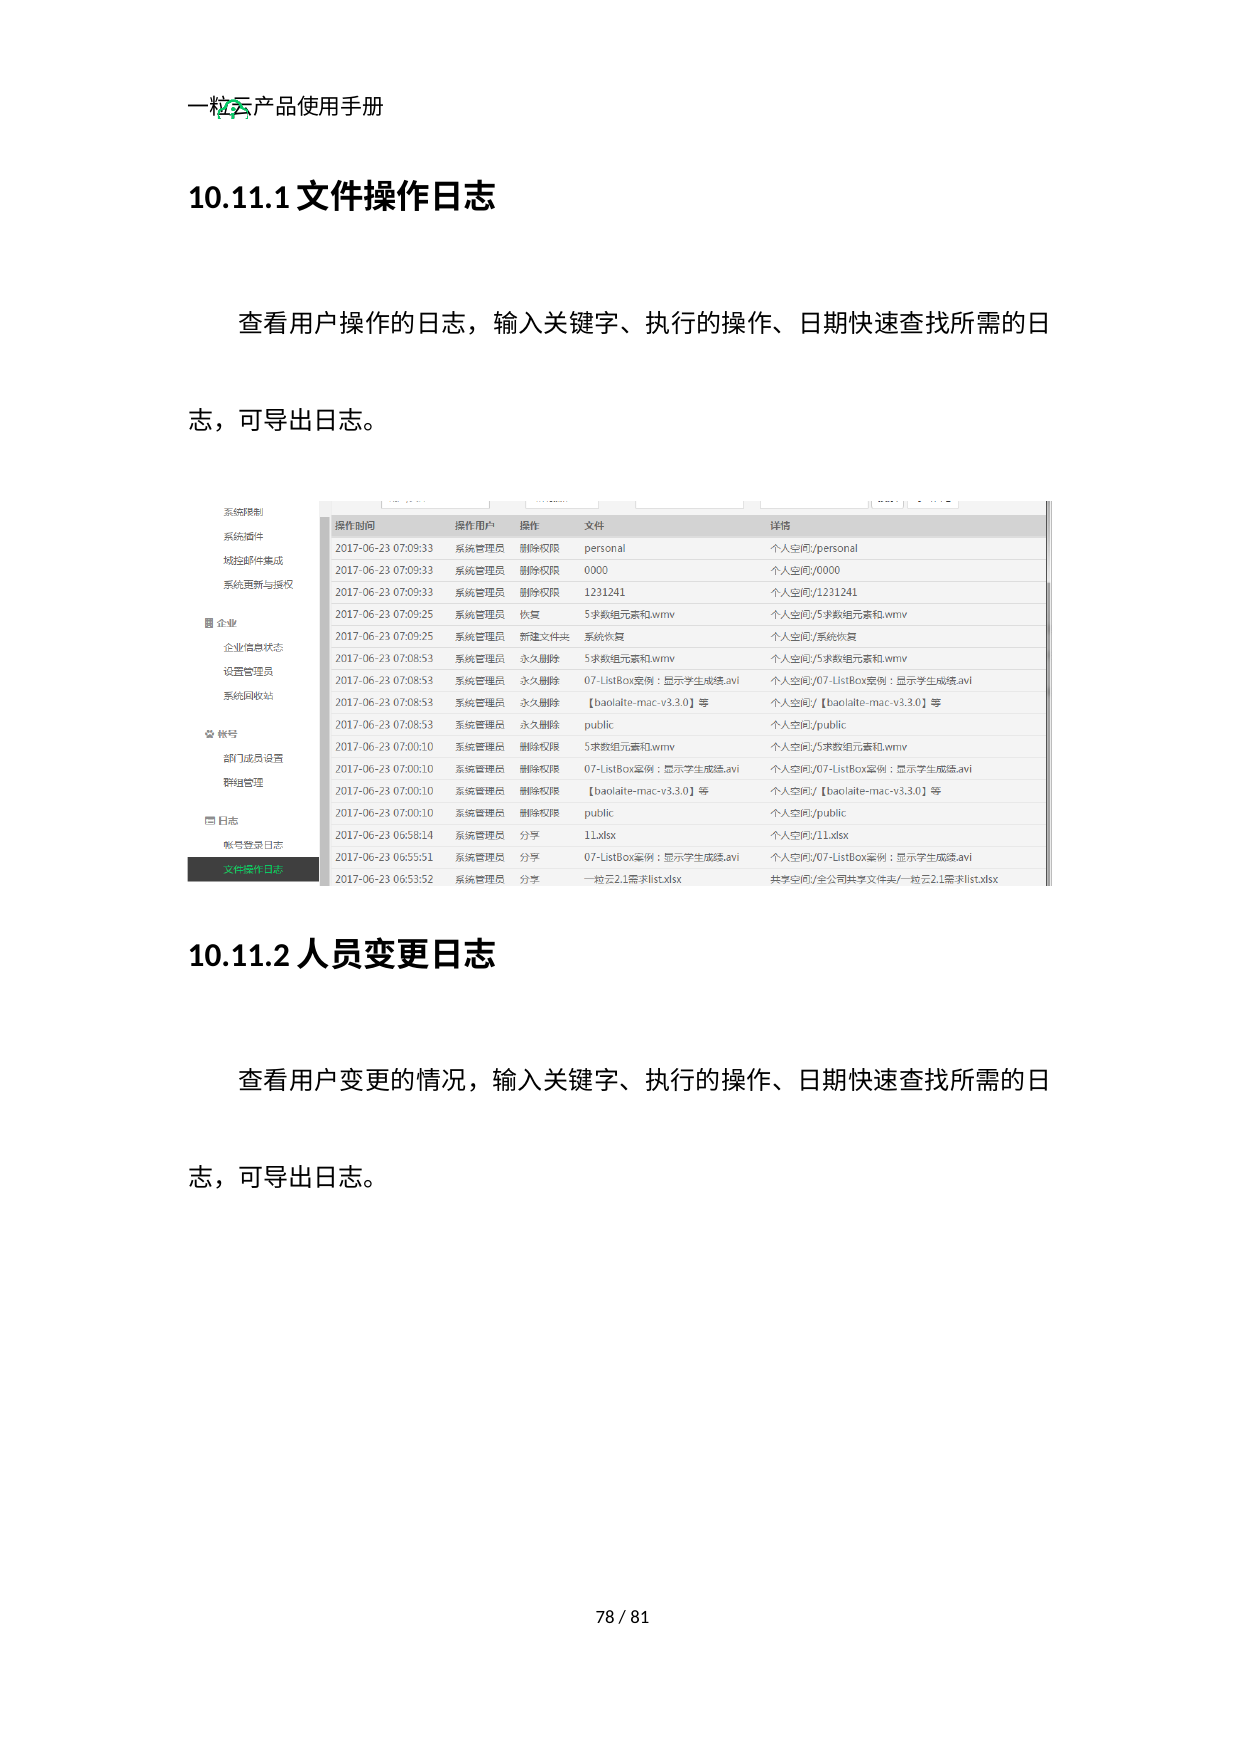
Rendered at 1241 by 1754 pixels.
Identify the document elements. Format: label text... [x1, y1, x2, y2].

picture [216, 99, 248, 118]
text 查看用户操作的日志，输入关键字、执行的操作、日期快速查找所需的日志，可导出日志。 [188, 289, 1053, 451]
text 查看用户变更的情况，输入关键字、执行的操作、日期快速查找所需的日志，可导出日志。 [188, 1046, 1053, 1208]
subtitle 10.11.2人员变更日志 [187, 919, 1053, 984]
picture [187, 501, 1052, 886]
subtitle 10.11.1文件操作日志 [187, 162, 1053, 227]
